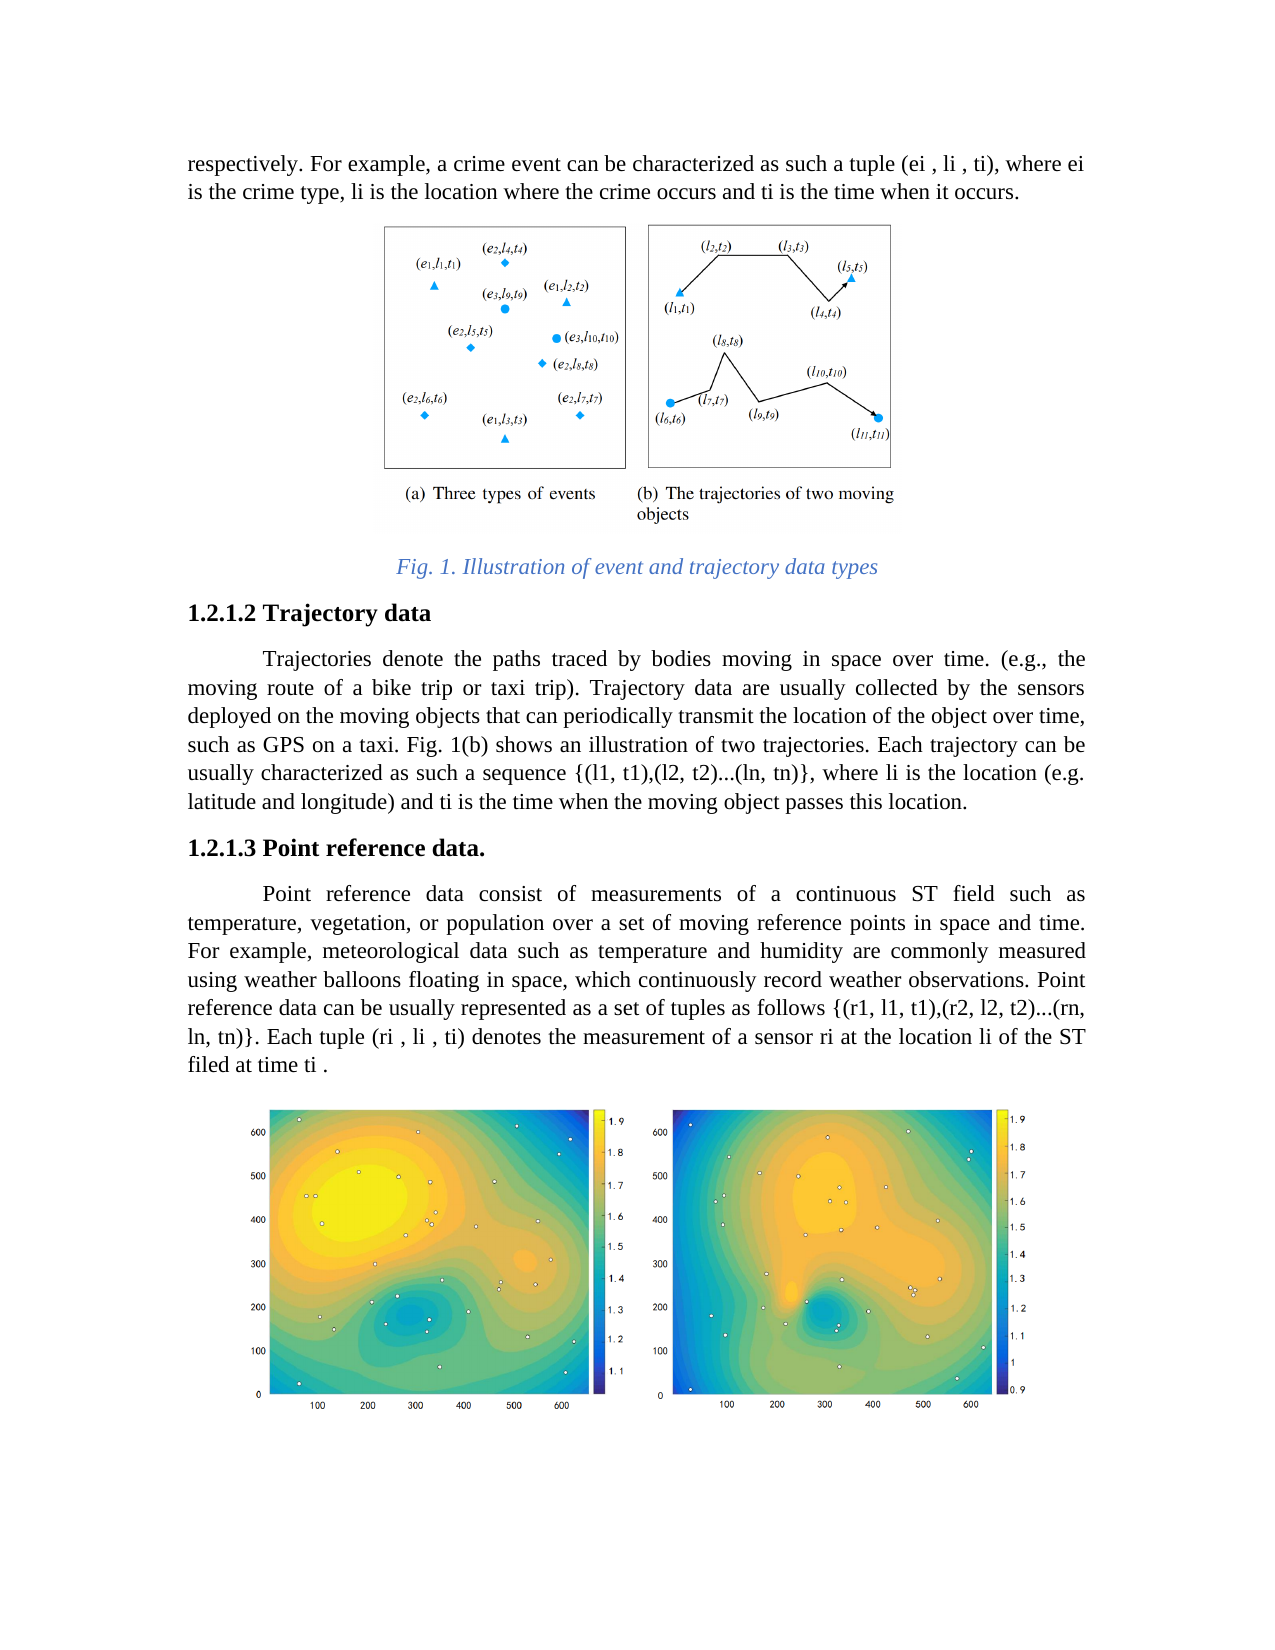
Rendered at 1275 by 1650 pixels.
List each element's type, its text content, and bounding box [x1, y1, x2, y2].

text Trajectories denote the paths traced by bodies moving in space over time. (e.g., the moving route of a bike trip or taxi trip). Trajectory data are usually collected by the sensors deployed on the moving objects that can periodically transmit the location of the object over time, such as GPS on a taxi. Fig. 1(b) shows an illustration of two trajectories. Each trajectory can be usually characterized as such a sequence {(l1, t1),(l2, t2)...(ln, tn)}, where li is the location (e.g. latitude and longitude) and ti is the time when the moving object passes this location. [187, 646, 1087, 814]
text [187, 150, 1087, 205]
text 1.2.1.2 Trajectory data [187, 598, 1087, 627]
picture [373, 223, 902, 534]
text 1.2.1.3 Point reference data. [187, 833, 1087, 862]
text Point reference data consist of measurements of a continuous ST field such as temperature, vegetation, or population over a set of moving reference points in space and time. For example, meteorological data such as temperature and humidity are commonly measured using weather balloons floating in space, which continuously record weather observations. Point reference data can be usually represented as a set of tuples as follows {(r1, l1, t1),(r2, l2, t2)...(rn, ln, tn)}. Each tuple (ri , li , ti) denotes the measurement of a sensor ri at the location li of the ST filed at time ti . [187, 881, 1087, 1077]
picture [236, 1096, 1039, 1421]
text Fig. 1. Illustration of event and trajectory data types [187, 553, 1087, 579]
